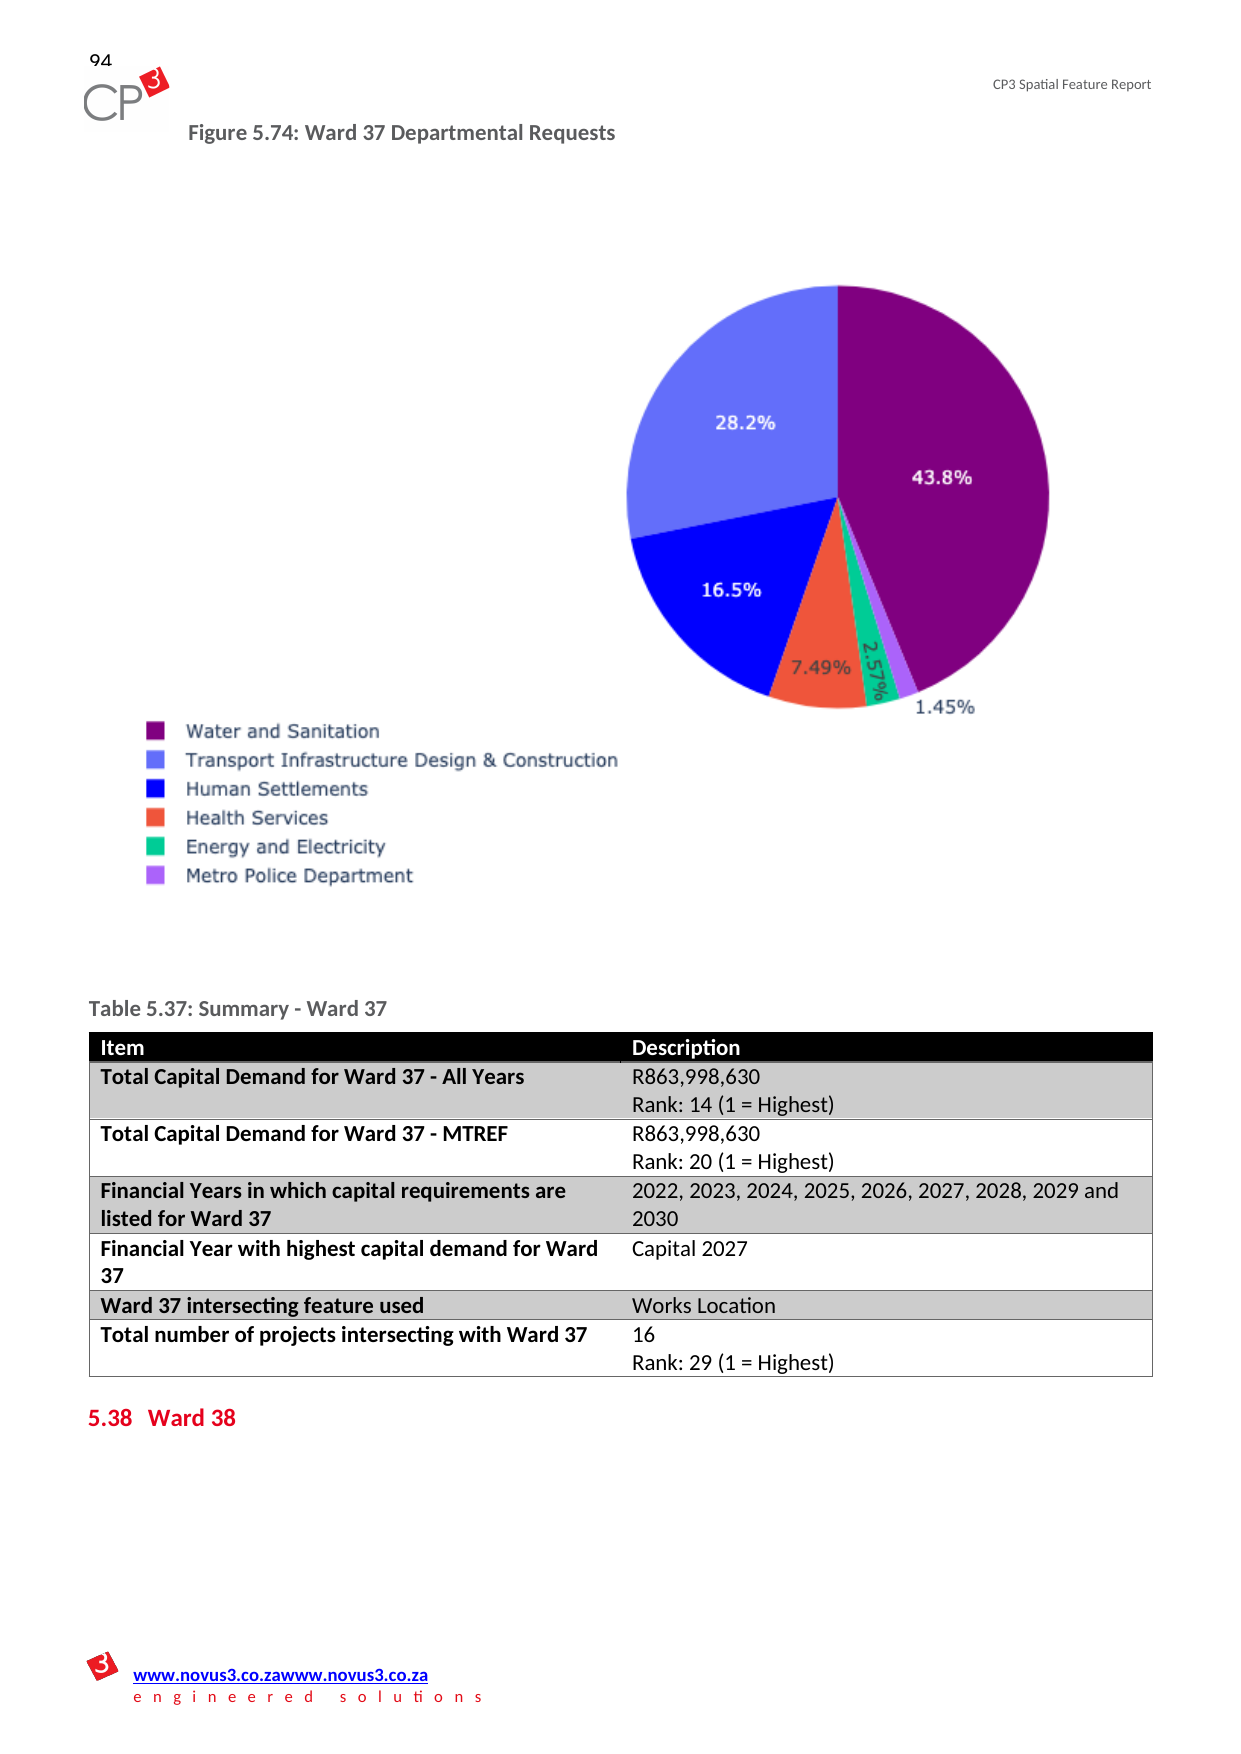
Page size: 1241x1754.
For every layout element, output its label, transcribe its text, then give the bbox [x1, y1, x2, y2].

table_cell Total number of projects intersecting with Ward 37 [90, 1320, 621, 1376]
table_cell R863,998,630 Rank: 14 (1 = Highest) [621, 1063, 1152, 1118]
table_header Description [621, 1033, 1152, 1061]
table_cell Total Capital Demand for Ward 37 - All Years [90, 1063, 621, 1118]
subtitle Ward 38 [88, 1402, 1152, 1432]
text Figure 5.74: Ward 37 Departmental Requests [89, 118, 1152, 146]
table_cell Financial Years in which capital requirements are listed for Ward 37 [90, 1177, 621, 1233]
picture [83, 66, 170, 132]
table_cell Works Location [621, 1291, 1152, 1319]
picture [86, 1651, 119, 1681]
table_cell 16 Rank: 29 (1 = Highest) [621, 1320, 1152, 1376]
table_cell R863,998,630 Rank: 20 (1 = Highest) [621, 1120, 1152, 1176]
picture [107, 156, 1171, 916]
table_cell Ward 37 intersecting feature used [90, 1291, 621, 1319]
table_cell 2022, 2023, 2024, 2025, 2026, 2027, 2028, 2029 and 2030 [621, 1177, 1152, 1233]
table_cell Total Capital Demand for Ward 37 - MTREF [90, 1120, 621, 1176]
table_cell Financial Year with highest capital demand for Ward 37 [90, 1234, 621, 1290]
text Table 5.37: Summary - Ward 37 [89, 994, 1152, 1022]
table_cell Capital 2027 [621, 1234, 1152, 1290]
table_header Item [90, 1033, 620, 1061]
